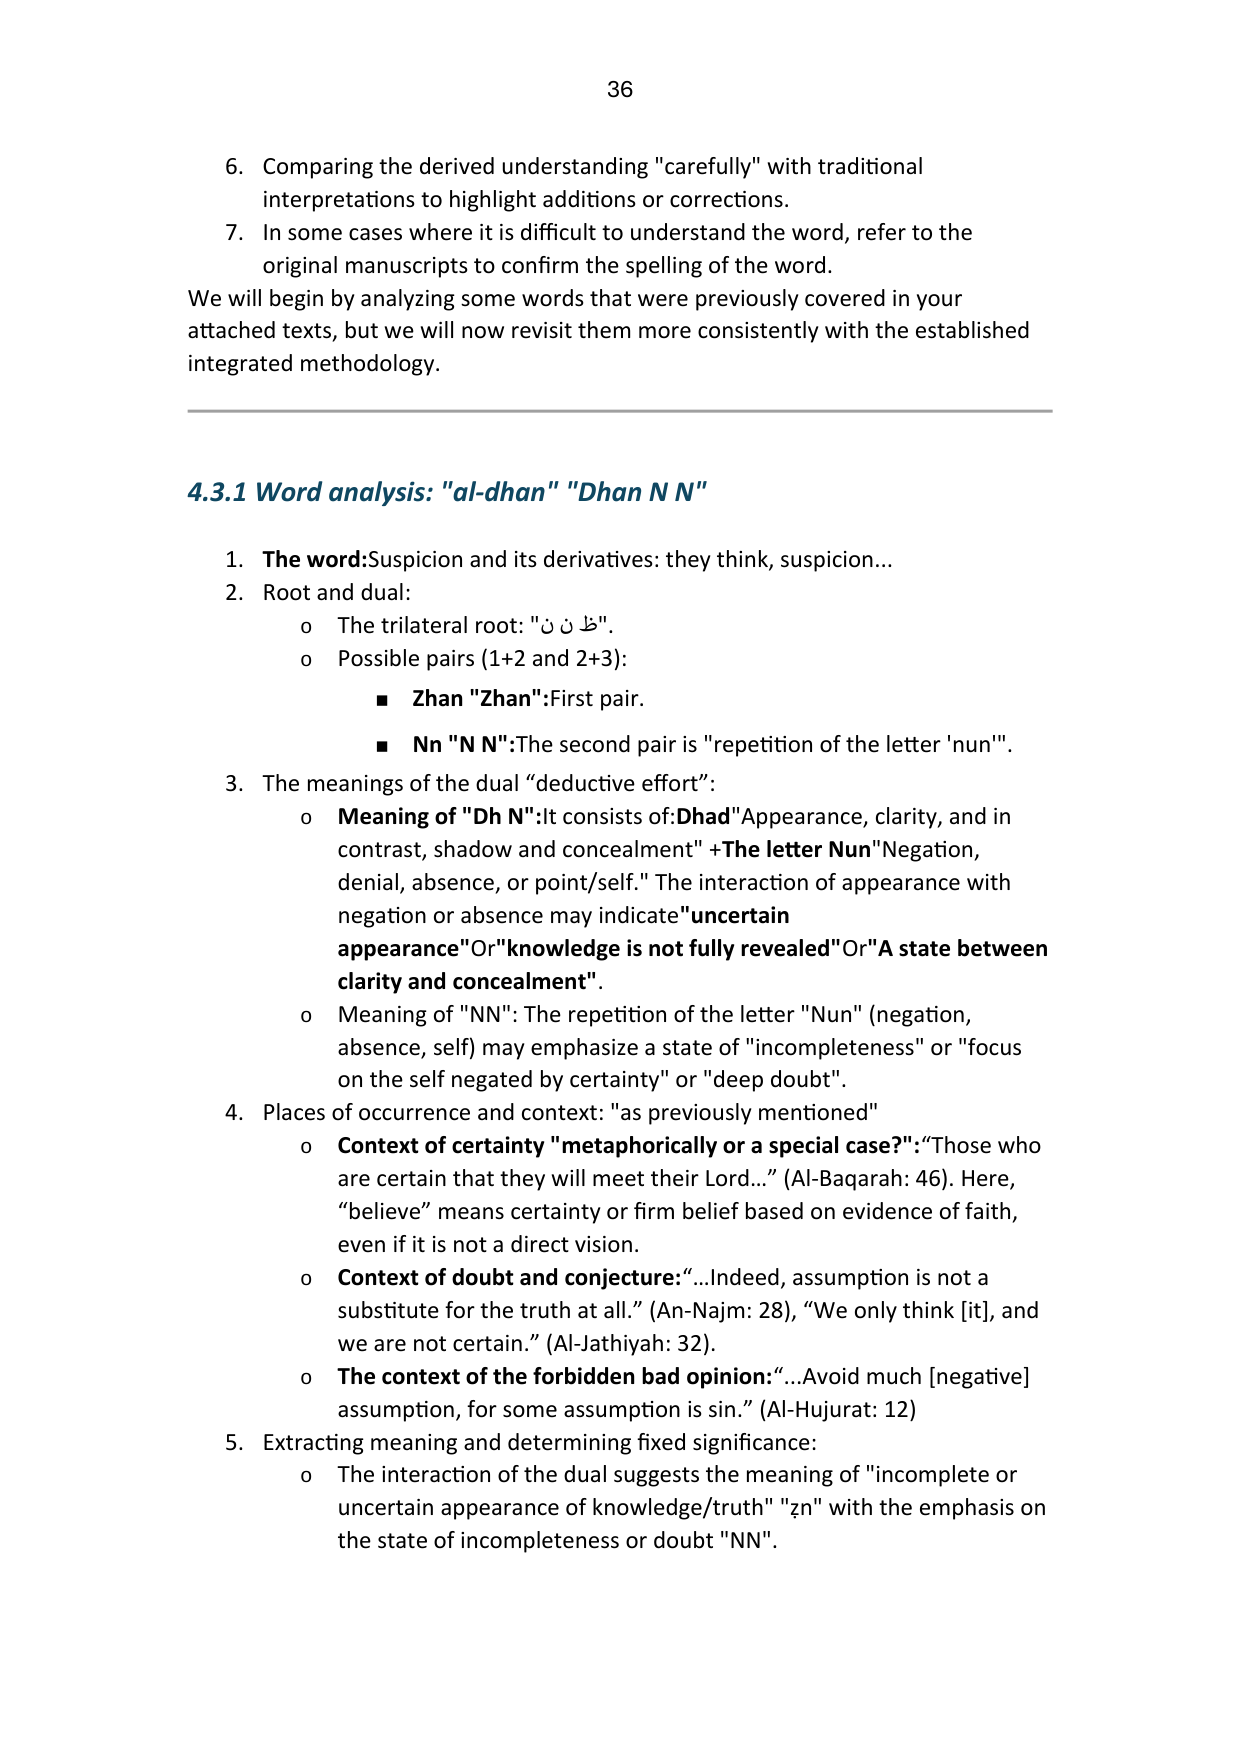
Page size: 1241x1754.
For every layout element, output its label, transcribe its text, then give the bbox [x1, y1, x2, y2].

list Extracting meaning and determining fixed significance: [225, 1426, 1053, 1456]
list Zhan "Zhan":First pair. [375, 675, 1053, 718]
list The meanings of the dual “deductive effort”: [225, 767, 1053, 798]
list Comparing the derived understanding "carefully" with traditional interpretations to highlight additions or corrections. [225, 150, 1053, 213]
list The word:Suspicion and its derivatives: they think, suspicion... [225, 544, 1053, 574]
subtitle Word analysis: "al-dhan" "Dhan N N" [187, 473, 1053, 509]
list Root and dual: [225, 577, 1053, 607]
list Places of occurrence and context: "as previously mentioned" [225, 1097, 1053, 1127]
list Meaning of "NN": The repetition of the letter "Nun" (negation, absence, self) may emphasize a state of "incompleteness" or "focus on the self negated by certainty" or "deep doubt". [300, 998, 1053, 1094]
list Context of doubt and conjecture:“…Indeed, assumption is not a substitute for the truth at all.” (An-Najm: 28), “We only think [it], and we are not certain.” (Al-Jathiyah: 32). [300, 1261, 1053, 1357]
list Possible pairs (1+2 and 2+3): [300, 642, 1053, 673]
list The context of the forbidden bad opinion:“...Avoid much [negative] assumption, for some assumption is sin.” (Al-Hujurat: 12) [300, 1360, 1053, 1423]
list The trilateral root: "ظ ن ن". [300, 609, 1053, 640]
list Meaning of "Dh N":It consists of:Dhad"Appearance, clarity, and in contrast, shadow and concealment" +The letter Nun"Negation, denial, absence, or point/self." The interaction of appearance with negation or absence may indicate"uncertain appearance"Or"knowledge is not fully revealed"Or"A state between clarity and concealment". [300, 800, 1053, 995]
text We will begin by analyzing some words that were previously covered in your attached texts, but we will now revisit them more consistently with the established integrated methodology. [187, 282, 1053, 378]
list Nn "N N":The second pair is "repetition of the letter 'nun'". [375, 721, 1053, 764]
list Context of certainty "metaphorically or a special case?":“Those who are certain that they will meet their Lord…” (Al-Baqarah: 46). Here, “believe” means certainty or firm belief based on evidence of faith, even if it is not a direct vision. [300, 1129, 1053, 1259]
list The interaction of the dual suggests the meaning of "incomplete or uncertain appearance of knowledge/truth" "ẓn" with the emphasis on the state of incompleteness or doubt "NN". [300, 1459, 1053, 1555]
list In some cases where it is difficult to understand the word, refer to the original manuscripts to confirm the spelling of the word. [225, 216, 1053, 279]
